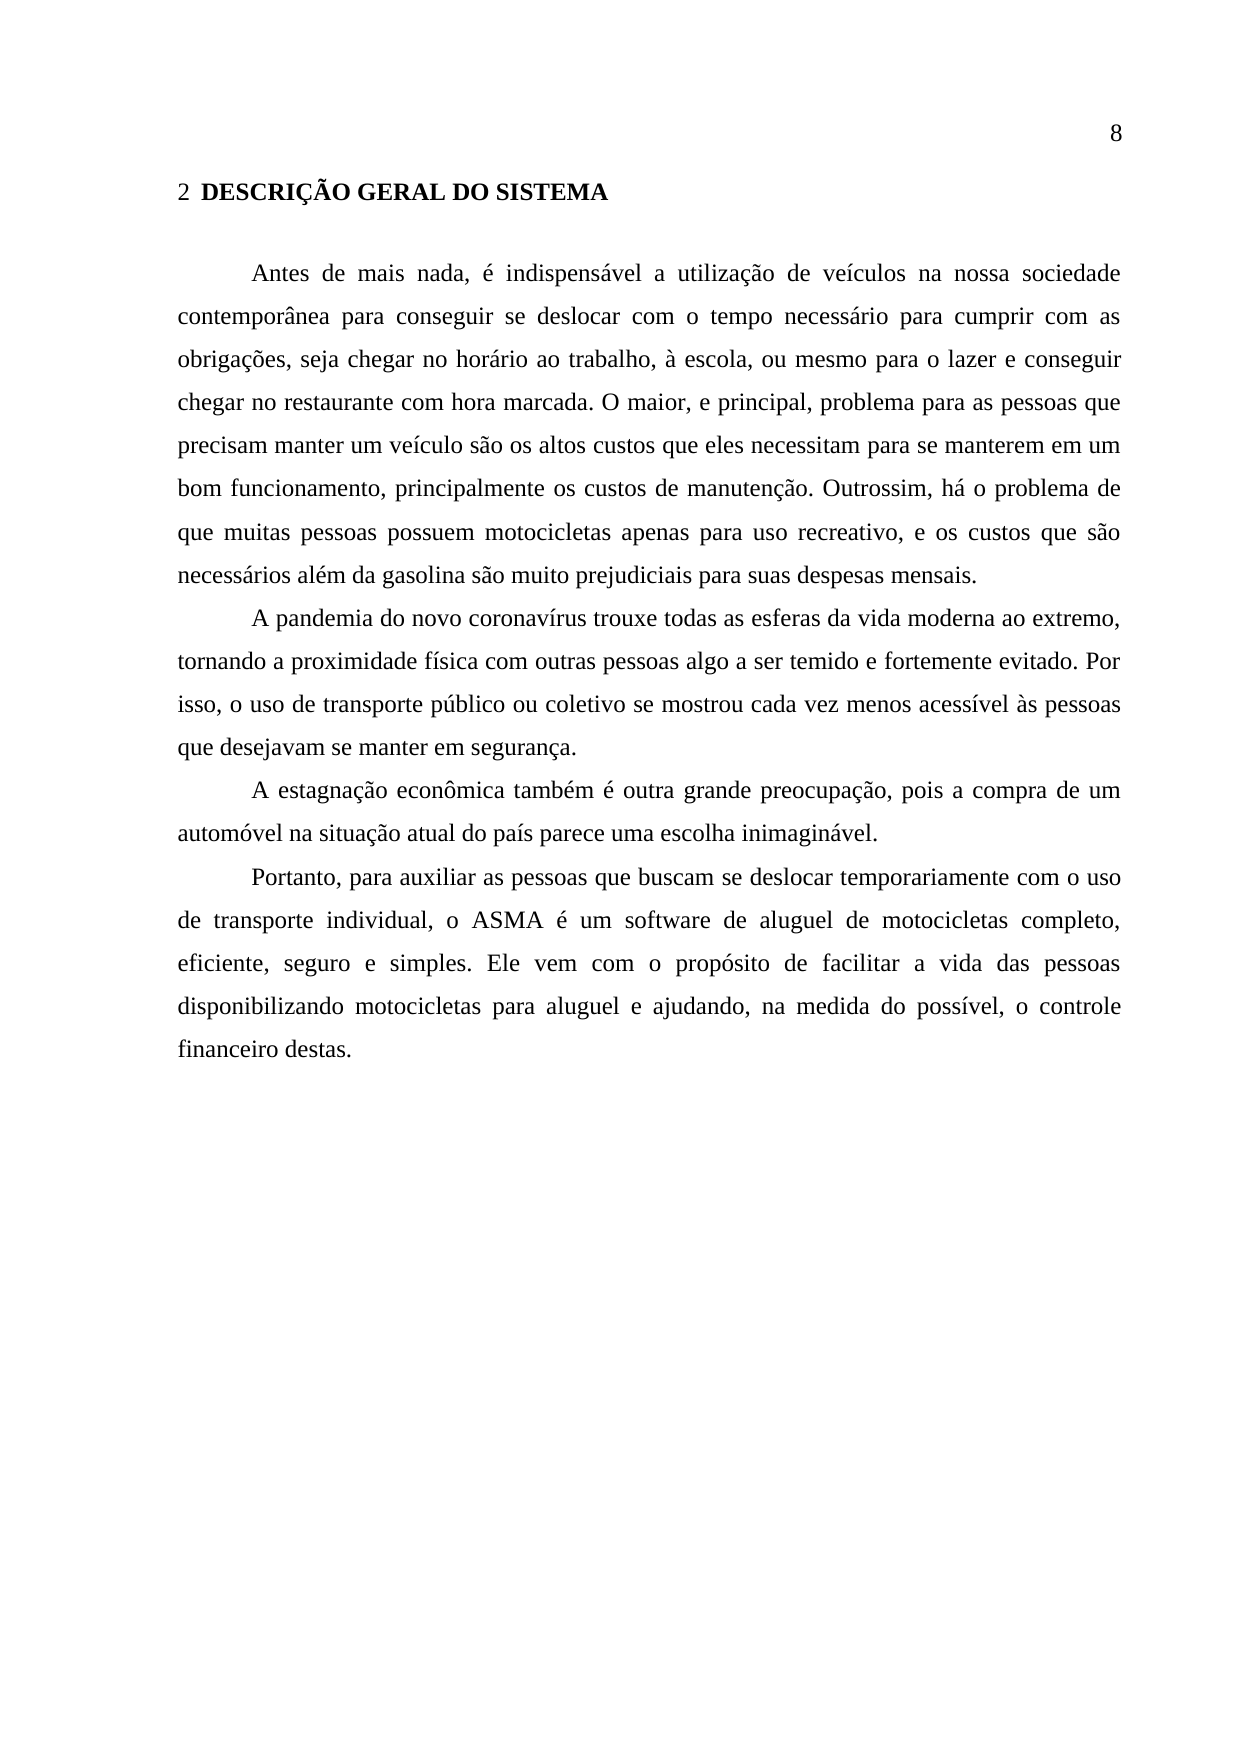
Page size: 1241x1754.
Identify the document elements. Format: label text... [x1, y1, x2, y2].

text A pandemia do novo coronavírus trouxe todas as esferas da vida moderna ao extremo, tornando a proximidade física com outras pessoas algo a ser temido e fortemente evitado. Por isso, o uso de transporte público ou coletivo se mostrou cada vez menos acessível às pessoas que desejavam se manter em segurança. [177, 603, 1122, 761]
text Antes de mais nada, é indispensável a utilização de veículos na nossa sociedade contemporânea para conseguir se deslocar com o tempo necessário para cumprir com as obrigações, seja chegar no horário ao trabalho, à escola, ou mesmo para o lazer e conseguir chegar no restaurante com hora marcada. O maior, e principal, problema para as pessoas que precisam manter um veículo são os altos custos que eles necessitam para se manterem em um bom funcionamento, principalmente os custos de manutenção. Outrossim, há o problema de que muitas pessoas possuem motocicletas apenas para uso recreativo, e os custos que são necessários além da gasolina são muito prejudiciais para suas despesas mensais. [177, 258, 1122, 588]
text Portanto, para auxiliar as pessoas que buscam se deslocar temporariamente com o uso de transporte individual, o ASMA é um software de aluguel de motocicletas completo, eficiente, seguro e simples. Ele vem com o propósito de facilitar a vida das pessoas disponibilizando motocicletas para aluguel e ajudando, na medida do possível, o controle financeiro destas. [177, 862, 1122, 1063]
text A estagnação econômica também é outra grande preocupação, pois a compra de um automóvel na situação atual do país parece uma escolha inimaginável. [177, 775, 1122, 847]
title Descrição geral do sistema [177, 177, 1122, 206]
